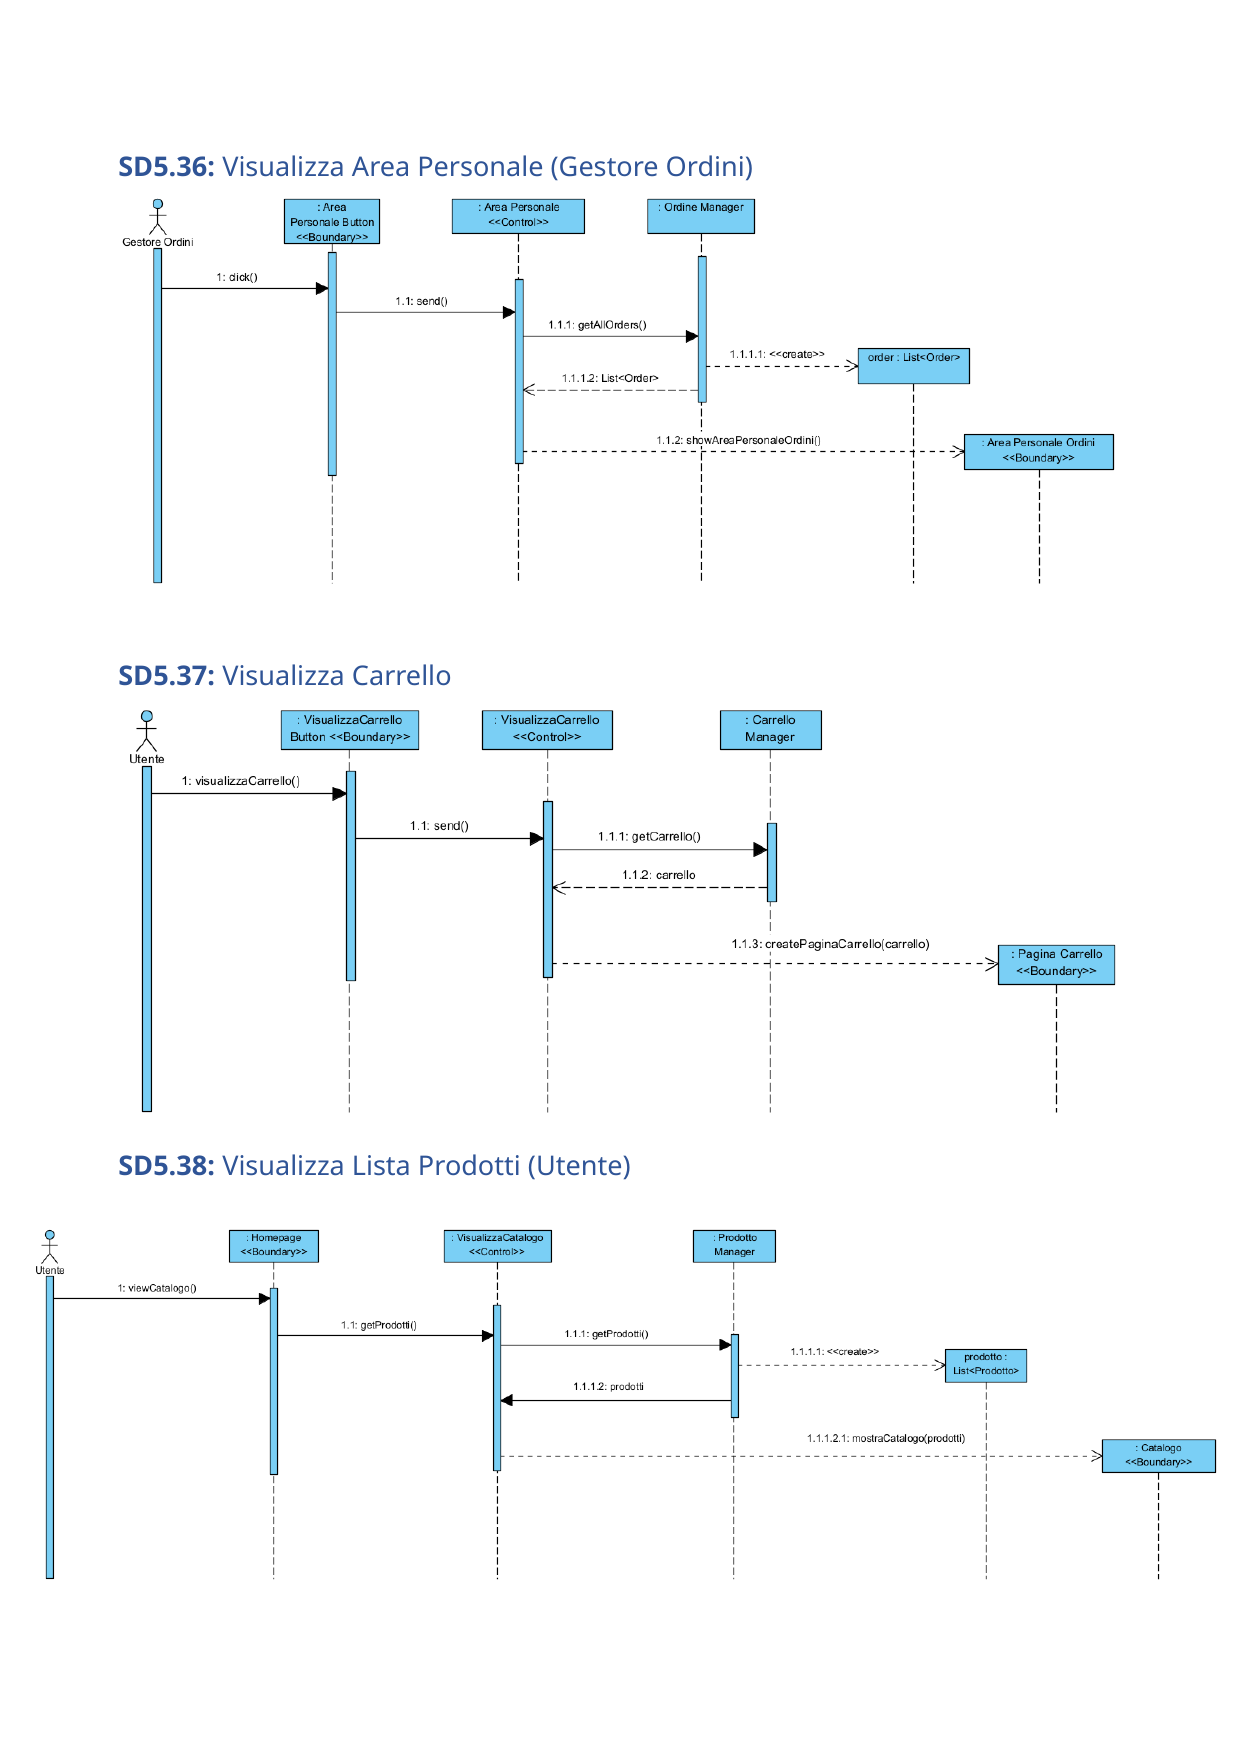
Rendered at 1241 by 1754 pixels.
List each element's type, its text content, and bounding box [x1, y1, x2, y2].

picture [32, 1217, 1219, 1599]
picture [118, 693, 1123, 1128]
subtitle SD5.38: Visualizza Lista Prodotti (Utente) [118, 1146, 1122, 1183]
picture [118, 184, 1123, 590]
subtitle SD5.37: Visualizza Carrello [118, 657, 1122, 693]
subtitle SD5.36: Visualizza Area Personale (Gestore Ordini) [118, 148, 1122, 184]
